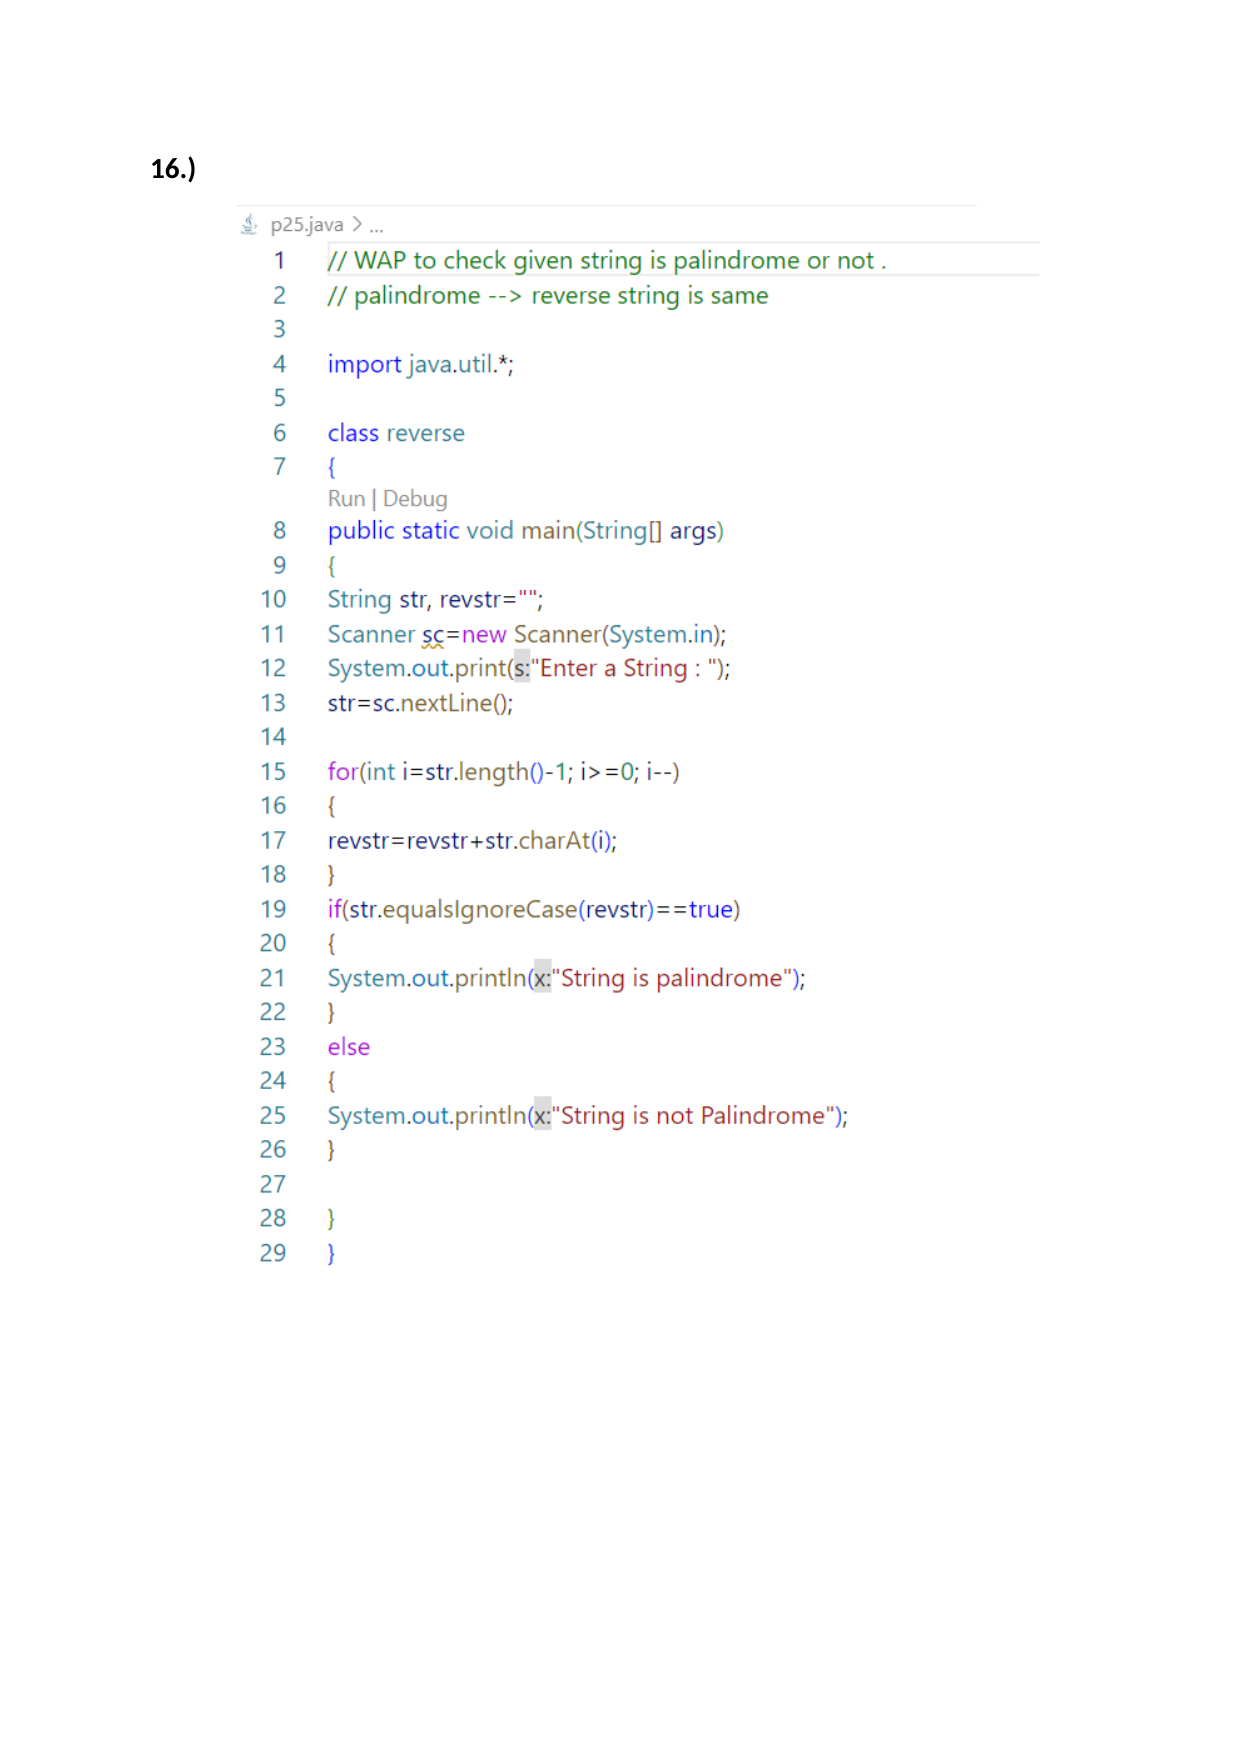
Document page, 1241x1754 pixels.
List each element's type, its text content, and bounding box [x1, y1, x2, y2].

text 16.) [150, 150, 1090, 186]
picture [235, 205, 1040, 1299]
